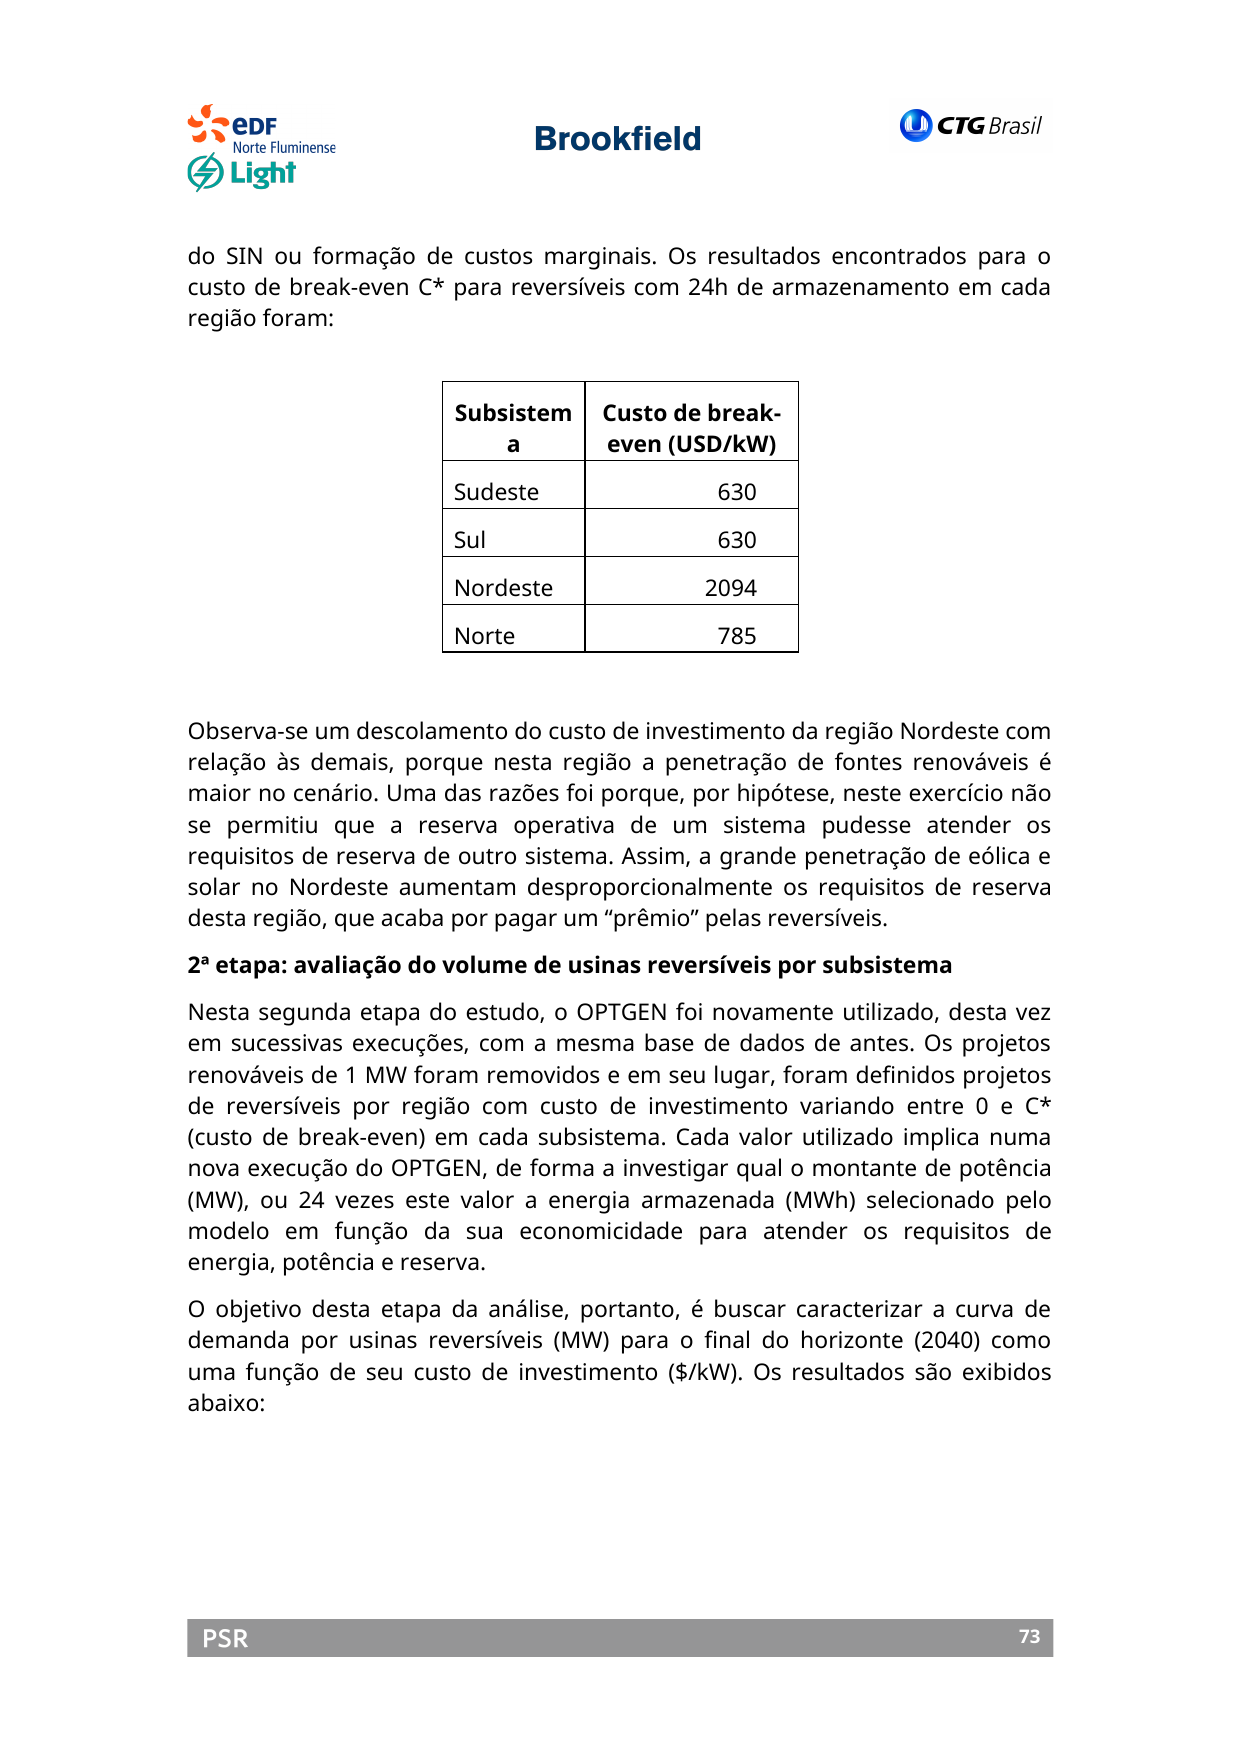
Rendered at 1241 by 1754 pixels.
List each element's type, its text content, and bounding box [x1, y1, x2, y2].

table_cell Norte [443, 605, 584, 651]
text O objetivo desta etapa da análise, portanto, é buscar caracterizar a curva de demanda por usinas reversíveis (MW) para o final do horizonte (2040) como uma função de seu custo de investimento ($/kW). Os resultados são exibidos abaixo: [187, 1293, 1053, 1418]
table_cell 785 [586, 605, 798, 651]
table_cell Nordeste [443, 557, 584, 603]
table_cell 2094 [586, 557, 798, 603]
picture [201, 1628, 250, 1649]
table_cell Sudeste [443, 461, 584, 508]
table_header Subsistema [443, 382, 584, 460]
table_cell Sul [443, 509, 584, 556]
picture [531, 123, 705, 153]
table_header Custo de break-even (USD/kW) [586, 382, 798, 460]
text Nesta segunda etapa do estudo, o OPTGEN foi novamente utilizado, desta vez em sucessivas execuções, com a mesma base de dados de antes. Os projetos renováveis de 1 MW foram removidos e em seu lugar, foram definidos projetos de reversíveis por região com custo de investimento variando entre 0 e C* (custo de break-even) em cada subsistema. Cada valor utilizado implica numa nova execução do OPTGEN, de forma a investigar qual o montante de potência (MW), ou 24 vezes este valor a energia armazenada (MWh) selecionado pelo modelo em função da sua economicidade para atender os requisitos de energia, potência e reserva. [187, 996, 1053, 1277]
text 2ª etapa: avaliação do volume de usinas reversíveis por subsistema [187, 949, 1053, 981]
picture [187, 104, 336, 193]
text Observa-se um descolamento do custo de investimento da região Nordeste com relação às demais, porque nesta região a penetração de fontes renováveis é maior no cenário. Uma das razões foi porque, por hipótese, neste exercício não se permitiu que a reserva operativa de um sistema pudesse atender os requisitos de reserva de outro sistema. Assim, a grande penetração de eólica e solar no Nordeste aumentam desproporcionalmente os requisitos de reserva desta região, que acaba por pagar um “prêmio” pelas reversíveis. [187, 715, 1053, 934]
picture [889, 98, 1053, 153]
table_cell 630 [586, 509, 798, 556]
table_cell 630 [586, 461, 798, 508]
